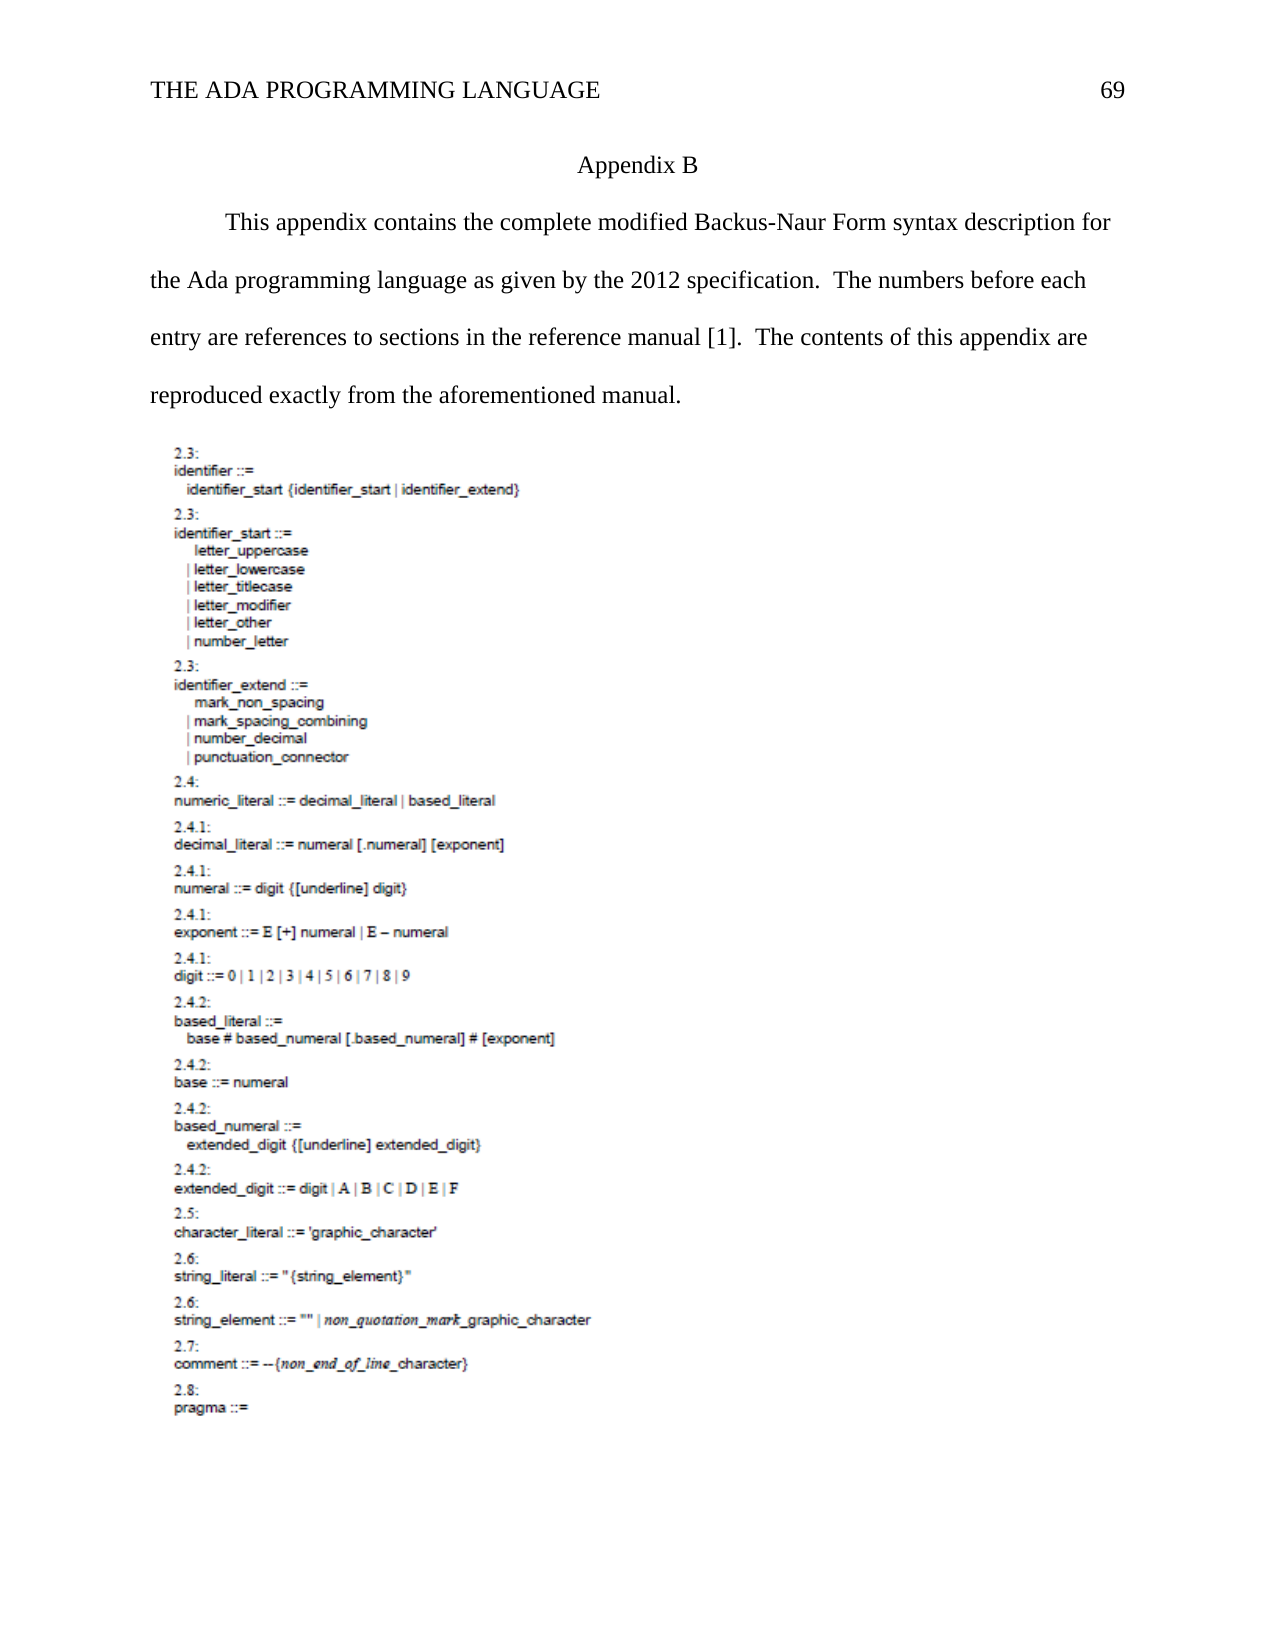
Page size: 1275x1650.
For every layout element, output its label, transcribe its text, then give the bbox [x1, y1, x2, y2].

text This appendix contains the complete modified Backus-Naur Form syntax description for the Ada programming language as given by the 2012 specification. The numbers before each entry are references to sections in the reference manual [1]. The contents of this appendix are reproduced exactly from the aforementioned manual. [150, 207, 1125, 409]
picture [150, 437, 840, 1430]
text Appendix B [150, 150, 1125, 179]
